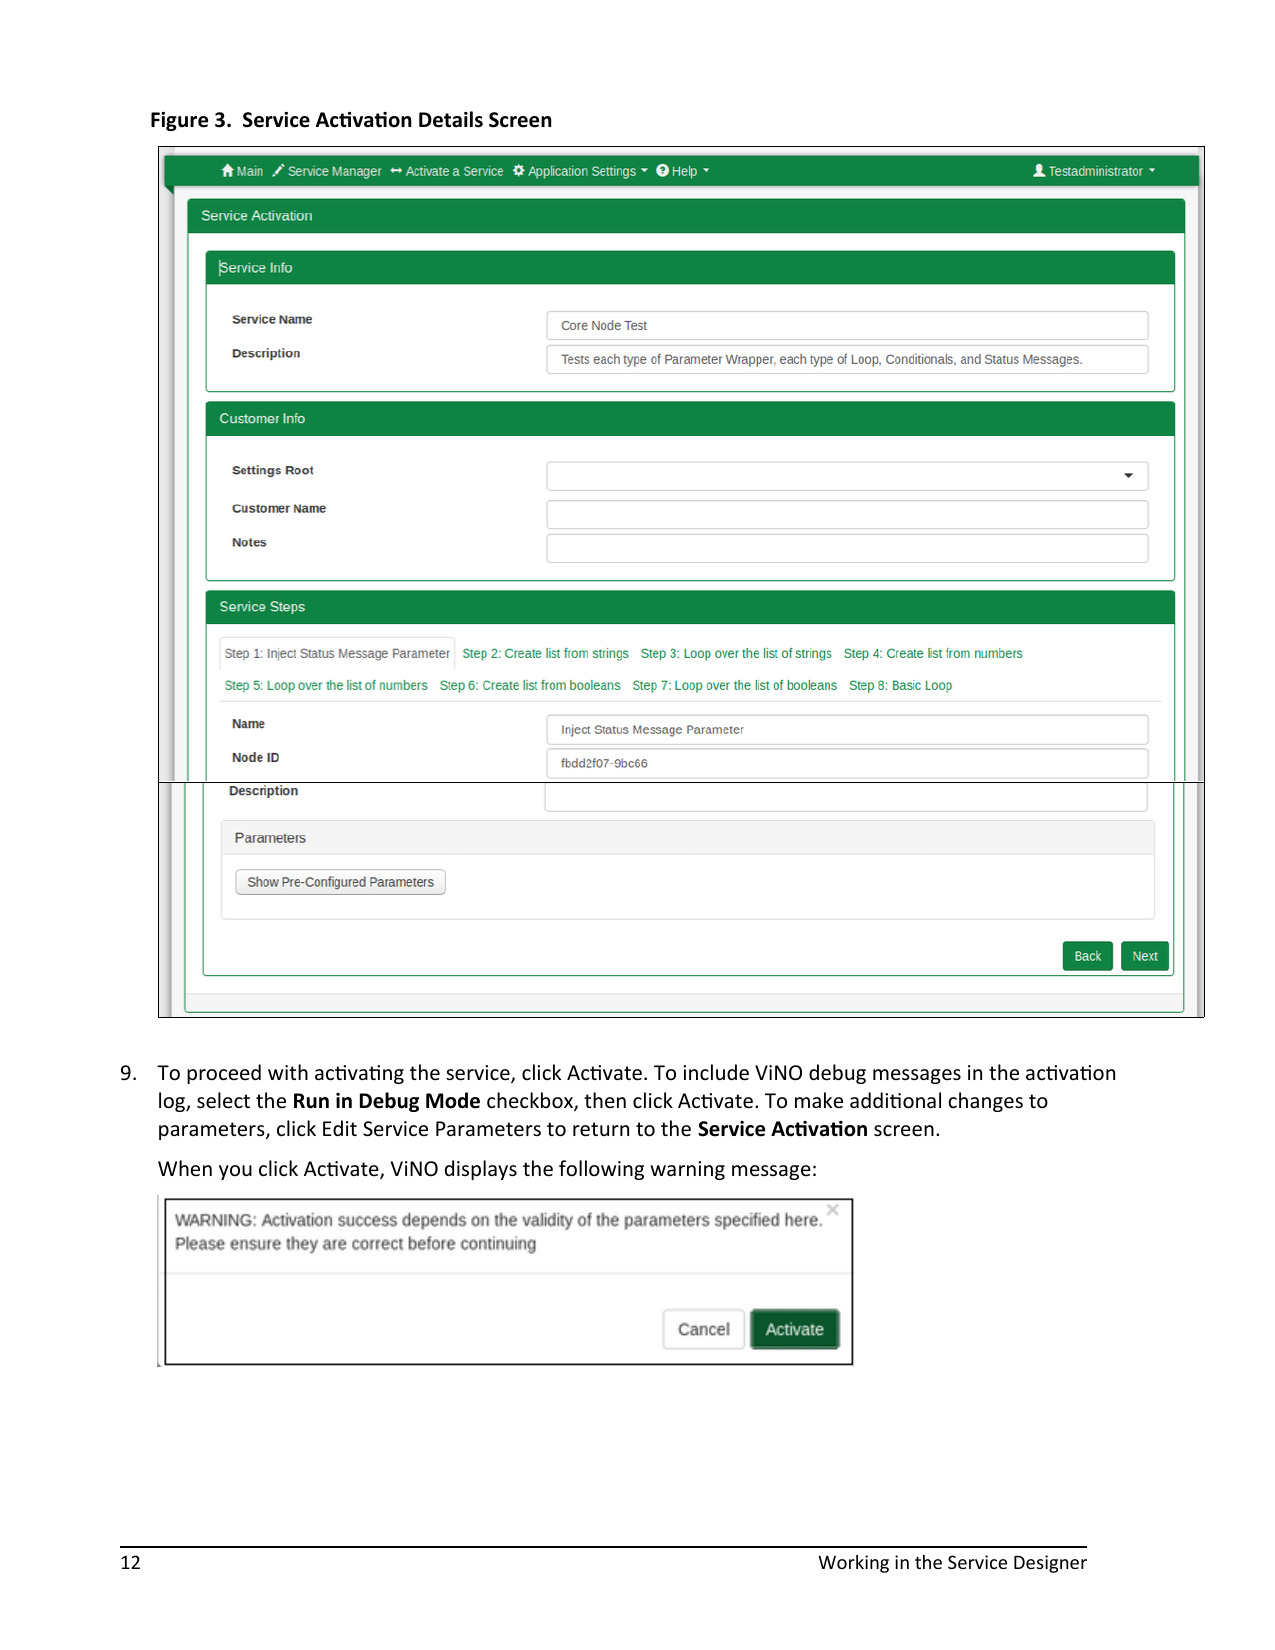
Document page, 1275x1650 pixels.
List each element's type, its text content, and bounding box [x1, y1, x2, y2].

picture [159, 783, 1204, 1017]
list To proceed with activating the service, click Activate. To include ViNO debug messages in the activation log, select the Run in Debug Mode checkbox, then click Activate. To make additional changes to parameters, click Edit Service Parameters to return to the Service Activation screen. [120, 1058, 1125, 1142]
picture [157, 1195, 855, 1367]
text Figure 3. Service Activation Details Screen [150, 105, 1125, 133]
text When you click Activate, ViNO displays the following warning message: [157, 1154, 1125, 1182]
picture [159, 147, 1204, 781]
